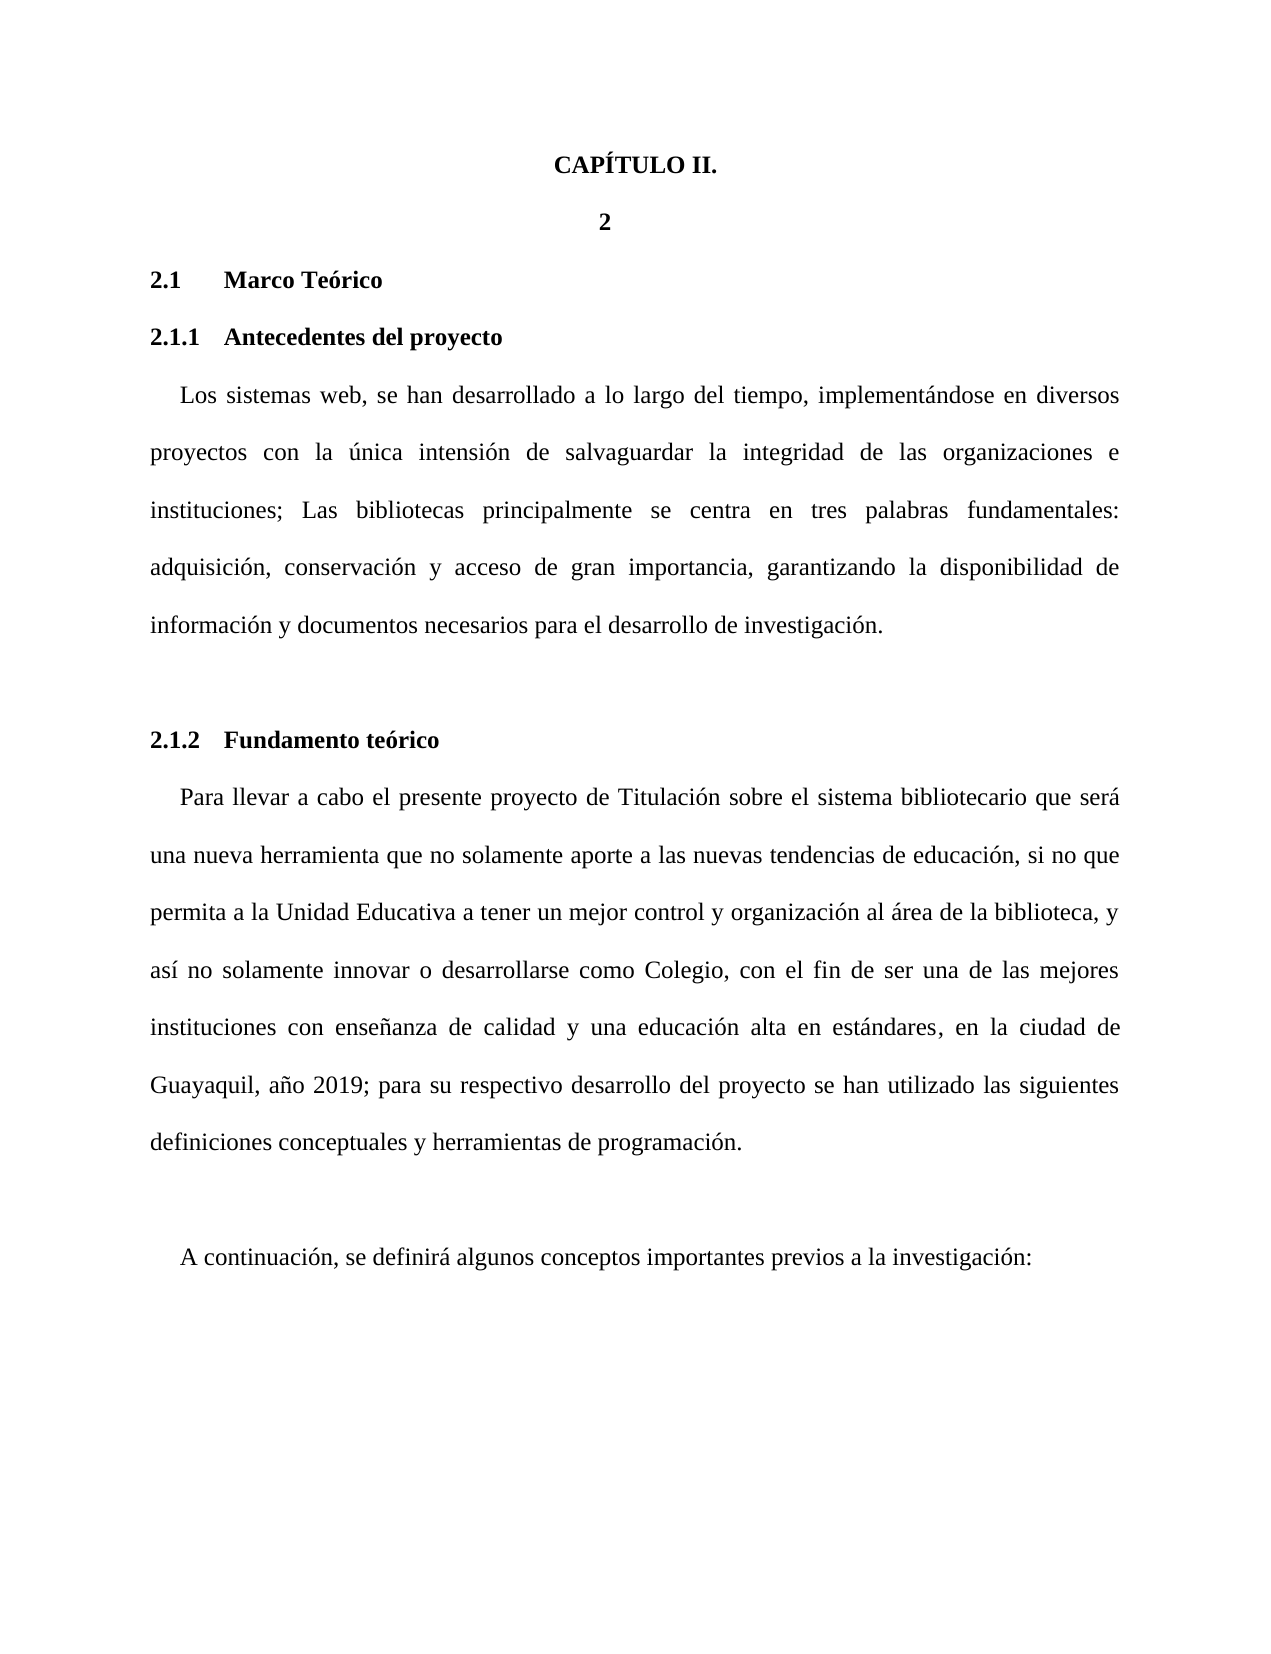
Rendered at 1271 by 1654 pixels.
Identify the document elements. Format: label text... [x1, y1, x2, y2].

text Para llevar a cabo el presente proyecto de Titulación sobre el sistema bibliotecario que será una nueva herramienta que no solamente aporte a las nuevas tendencias de educación, si no que permita a la Unidad Educativa a tener un mejor control y organización al área de la biblioteca, y así no solamente innovar o desarrollarse como Colegio, con el fin de ser una de las mejores instituciones con enseñanza de calidad y una educación alta en estándares, en la ciudad de Guayaquil, año 2019; para su respectivo desarrollo del proyecto se han utilizado las siguientes definiciones conceptuales y herramientas de programación. [150, 782, 1121, 1156]
subtitle Antecedentes del proyecto [150, 322, 1121, 351]
text Los sistemas web, se han desarrollado a lo largo del tiempo, implementándose en diversos proyectos con la única intensión de salvaguardar la integridad de las organizaciones e instituciones; Las bibliotecas principalmente se centra en tres palabras fundamentales: adquisición, conservación y acceso de gran importancia, garantizando la disponibilidad de información y documentos necesarios para el desarrollo de investigación. [150, 380, 1121, 639]
text A continuación, se definirá algunos conceptos importantes previos a la investigación: [150, 1242, 1121, 1271]
subtitle Fundamento teórico [150, 725, 1121, 754]
subtitle Marco Teórico [150, 265, 1121, 294]
subtitle CAPÍTULO II. [150, 150, 1121, 179]
